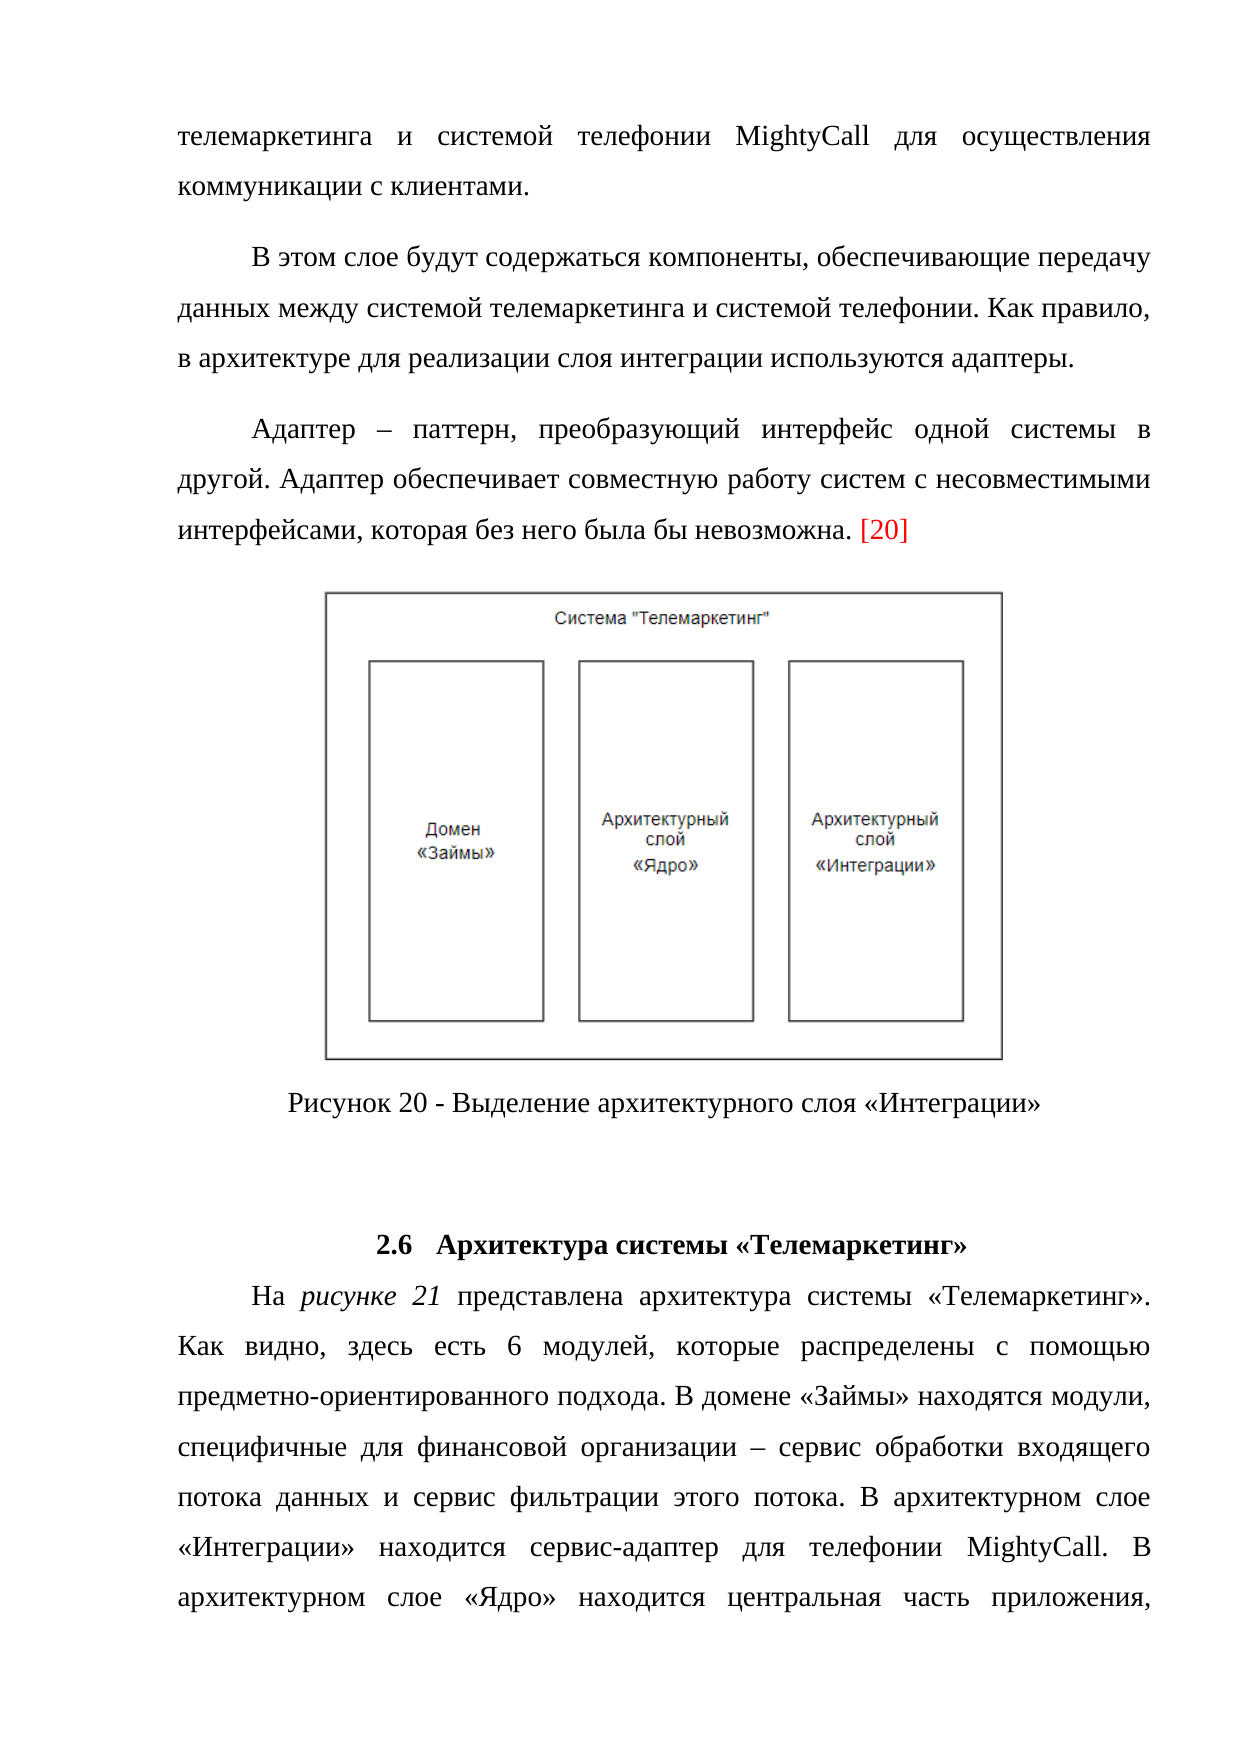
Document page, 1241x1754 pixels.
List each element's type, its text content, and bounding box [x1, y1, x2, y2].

picture [316, 583, 1013, 1069]
text Рисунок 20 - Выделение архитектурного слоя «Интеграции» [177, 1085, 1152, 1119]
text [177, 1278, 1152, 1613]
text Адаптер – паттерн, преобразующий интерфейс одной системы в другой. Адаптер обеспечивает совместную работу систем с несовместимыми интерфейсами, которая без него была бы невозможна. [20] [177, 411, 1152, 546]
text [177, 118, 1152, 202]
subtitle Архитектура системы «Телемаркетинг» [192, 1227, 1152, 1261]
text В этом слое будут содержаться компоненты, обеспечивающие передачу данных между системой телемаркетинга и системой телефонии. Как правило, в архитектуре для реализации слоя интеграции используются адаптеры. [177, 239, 1152, 374]
